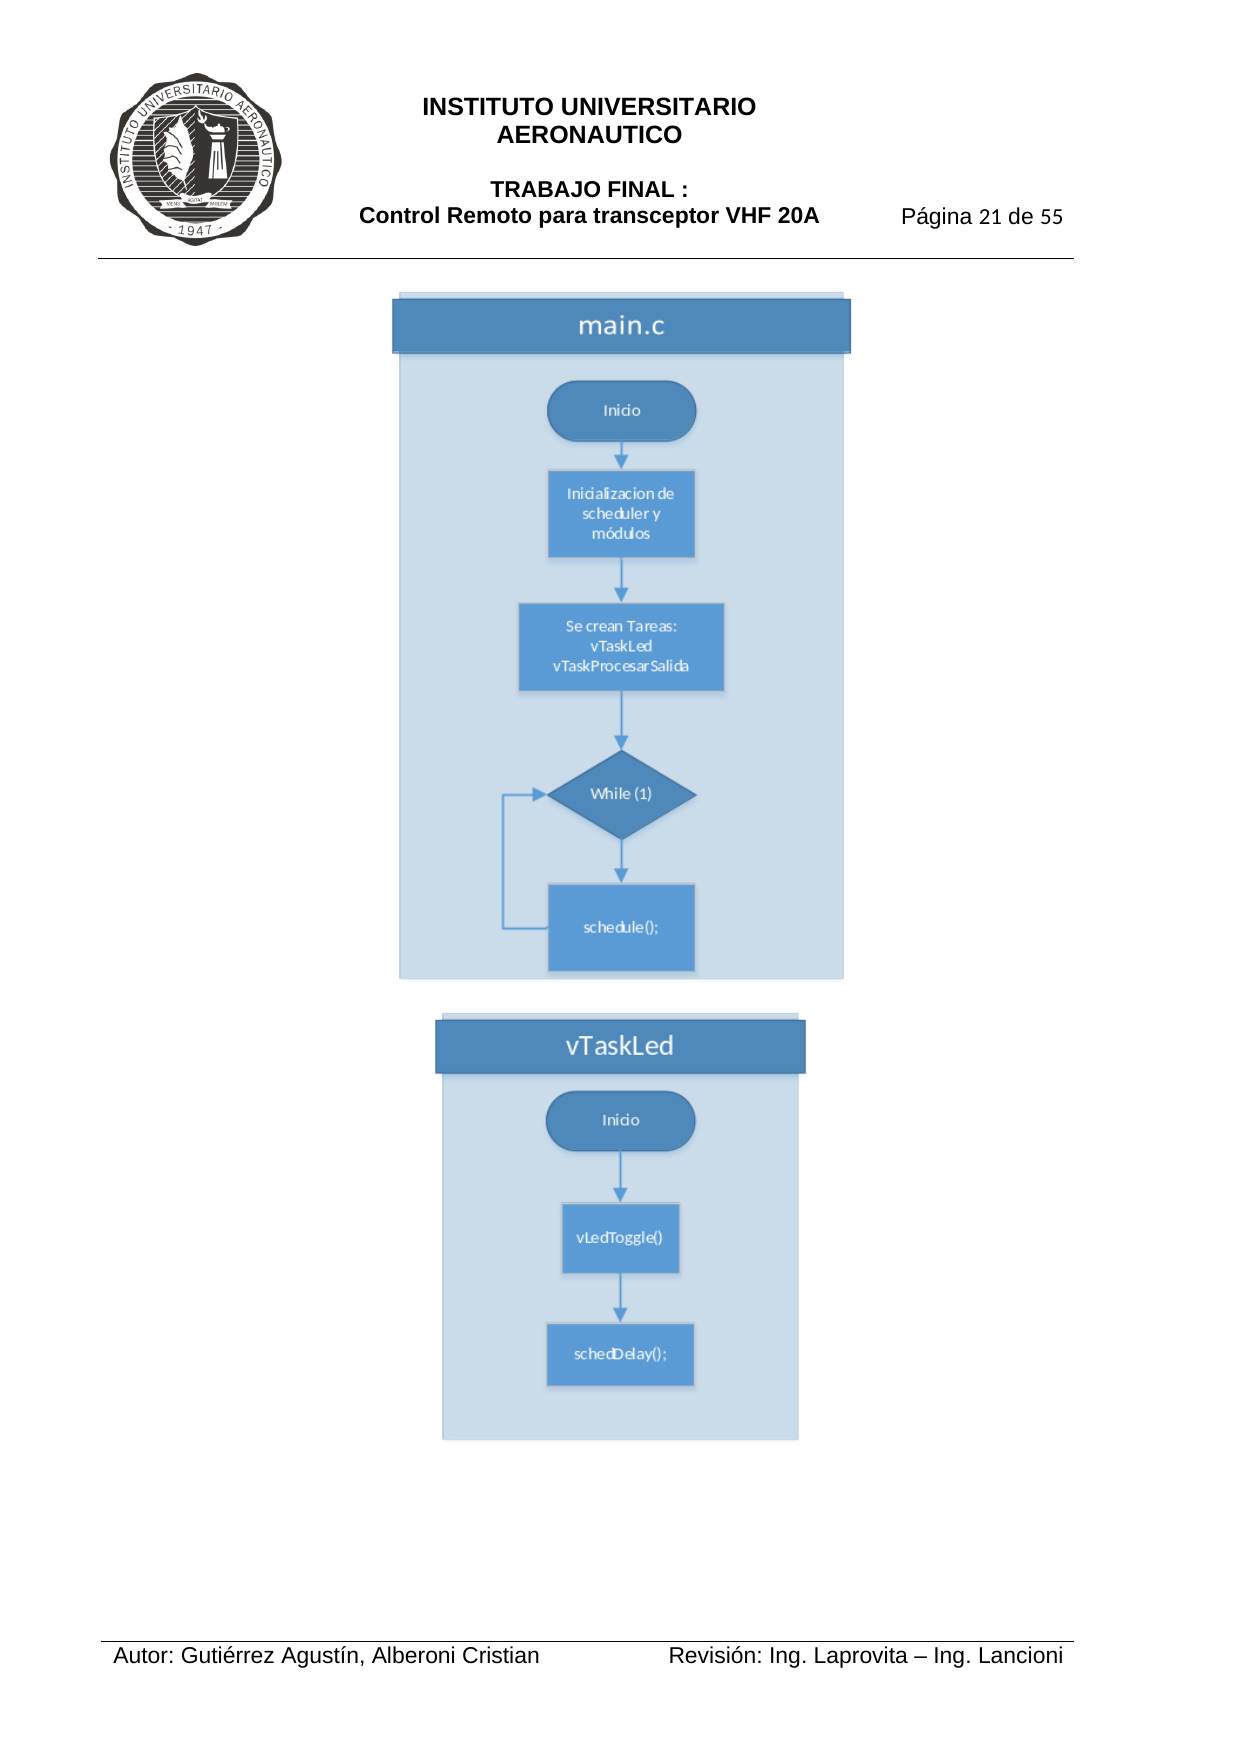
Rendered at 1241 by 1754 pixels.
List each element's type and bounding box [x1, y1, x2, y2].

picture [109, 73, 282, 246]
